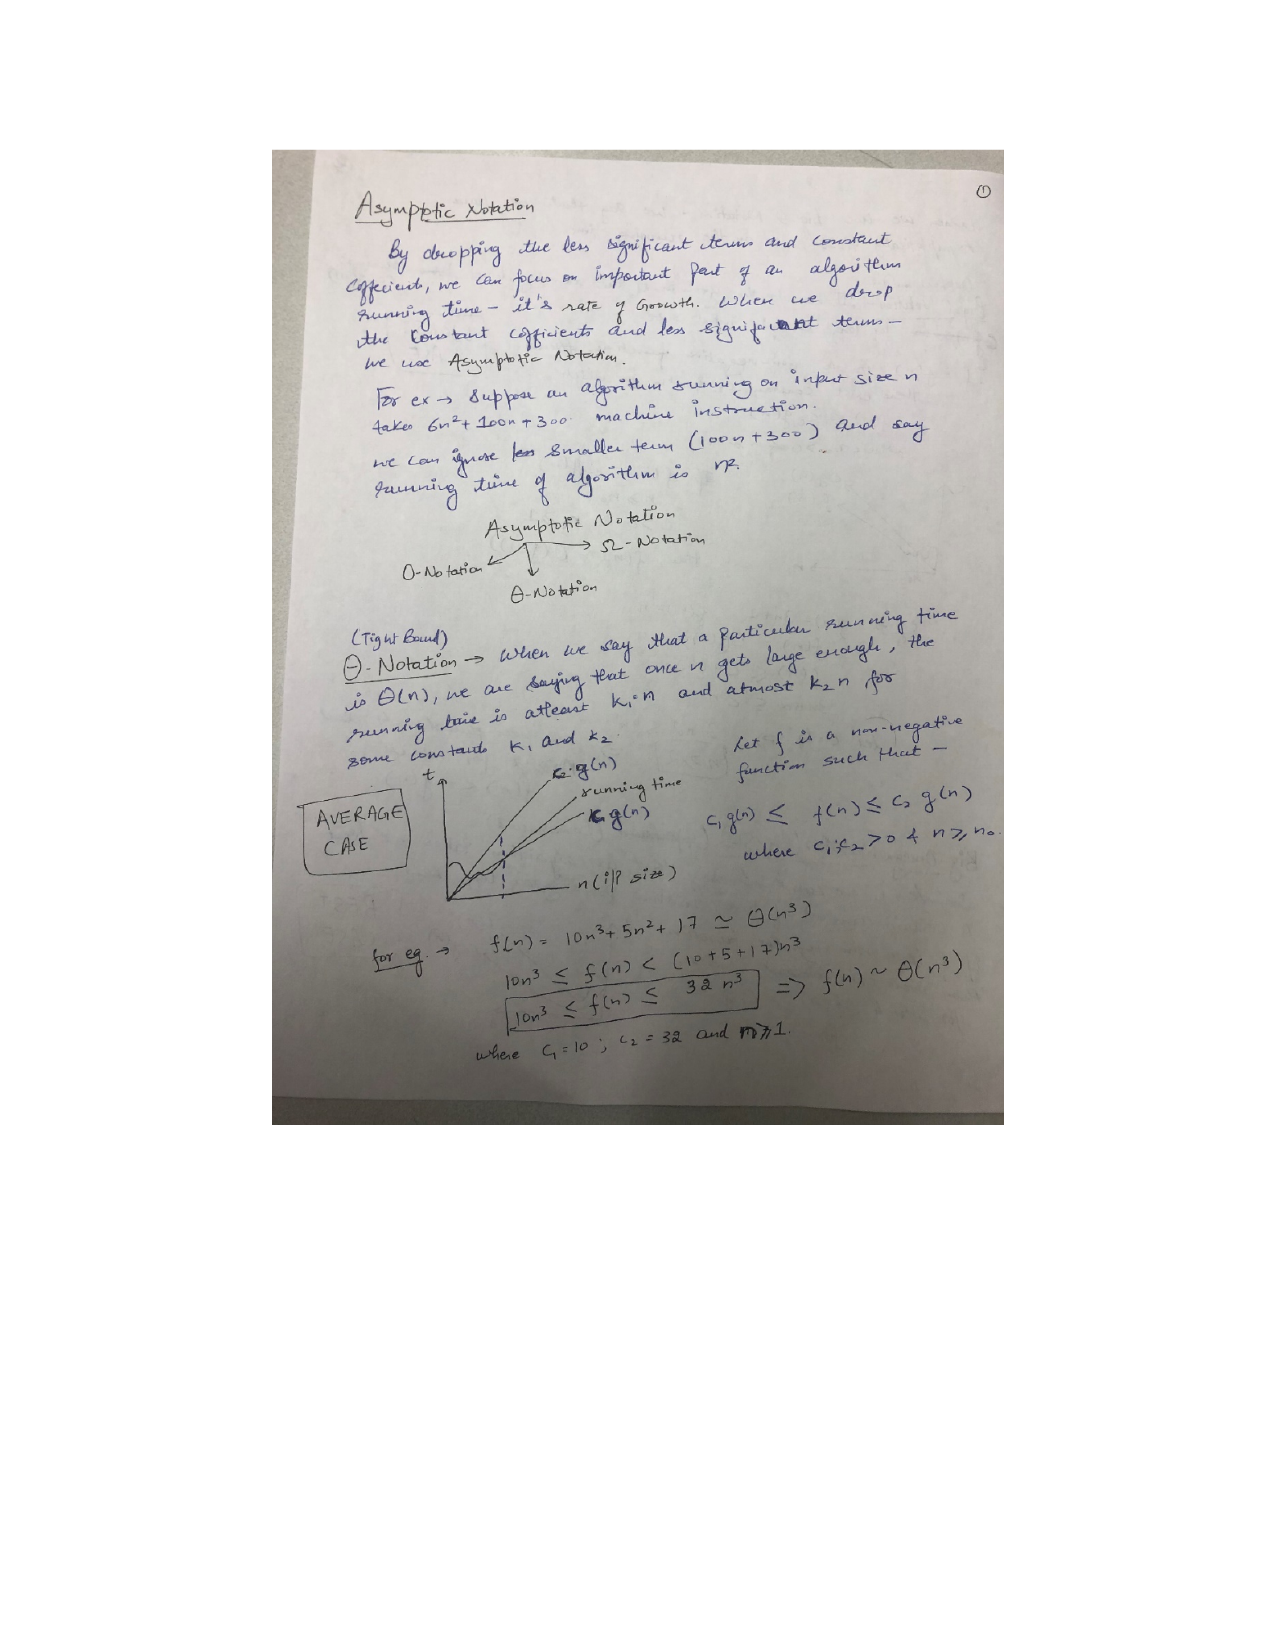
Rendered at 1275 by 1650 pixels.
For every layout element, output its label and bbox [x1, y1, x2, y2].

picture [272, 151, 1004, 1124]
